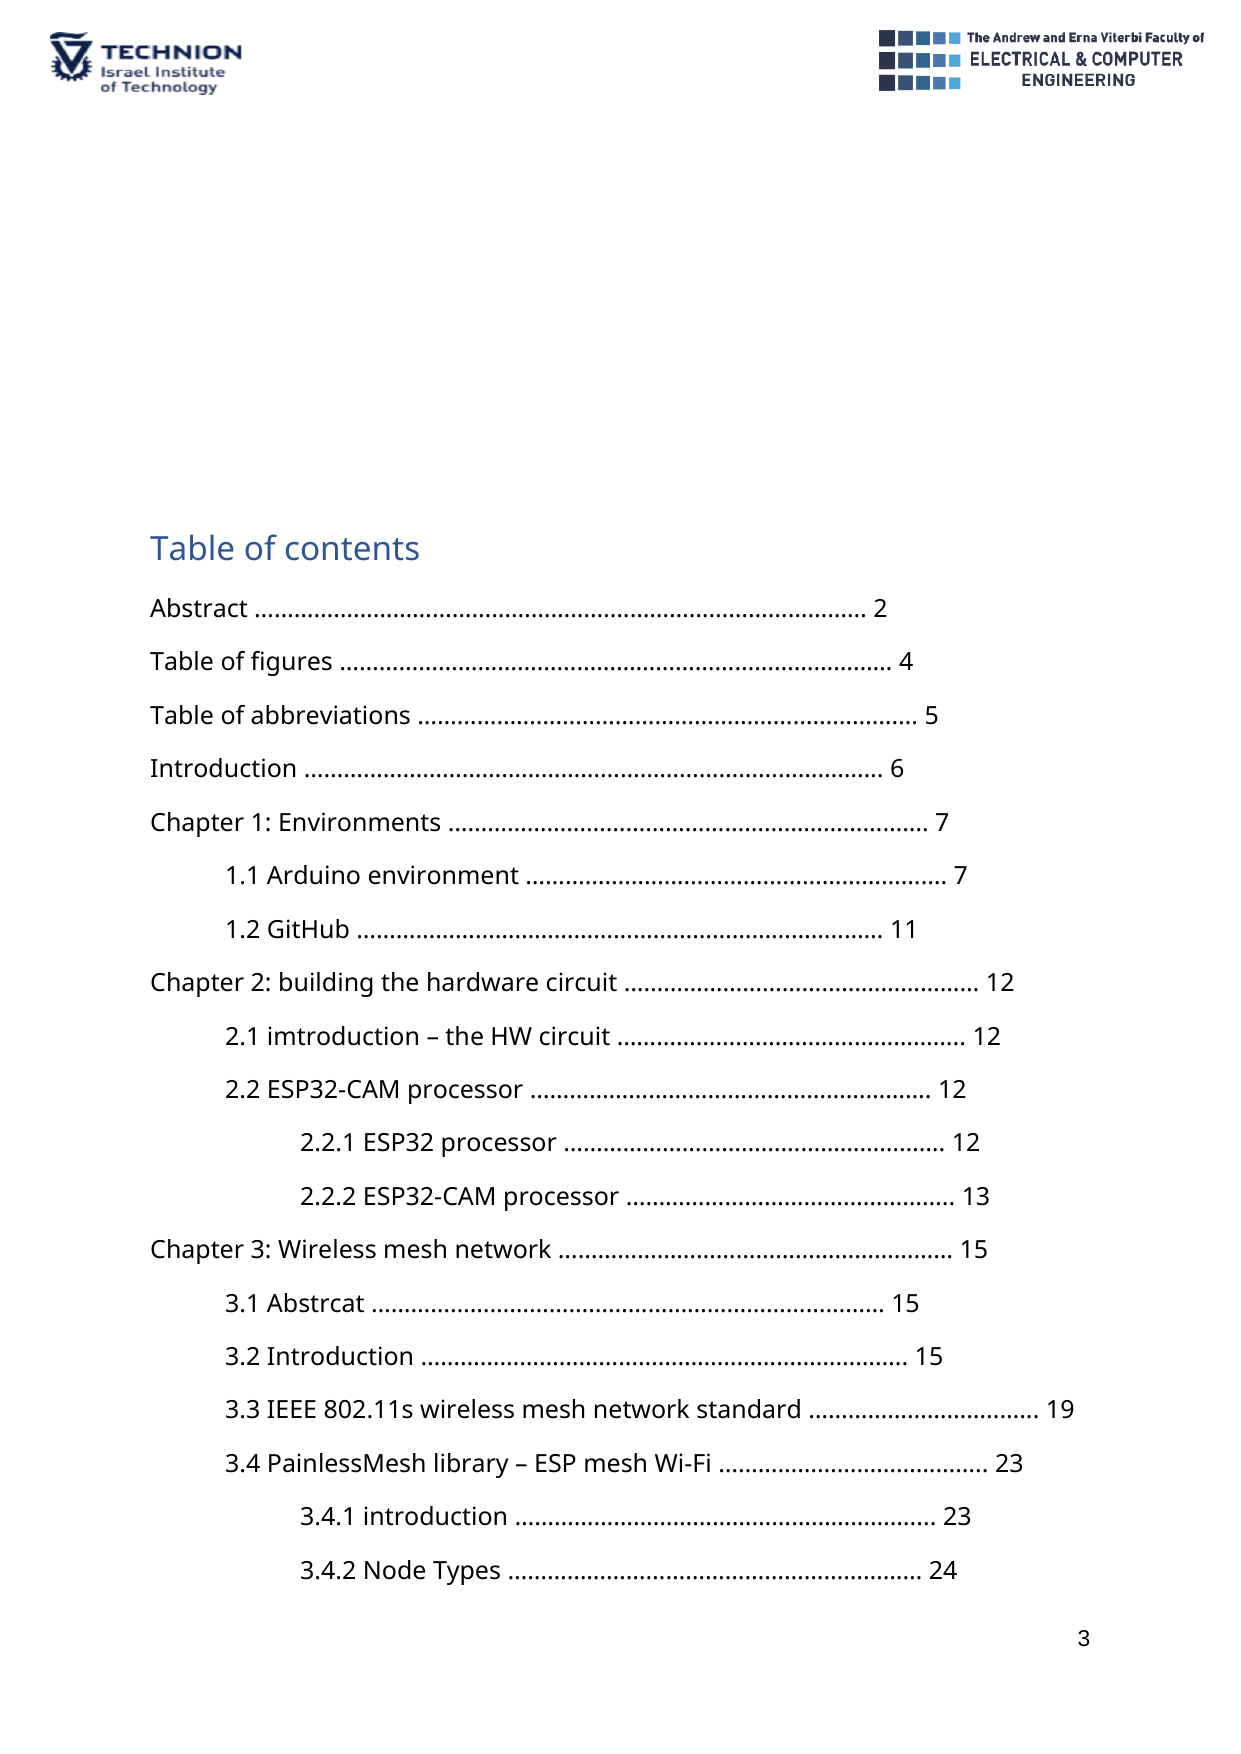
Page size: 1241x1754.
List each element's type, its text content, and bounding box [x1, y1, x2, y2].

picture [866, 17, 1222, 101]
text 1.2 GitHub ………………………………………………………………..…… 11 [150, 911, 1090, 945]
text 3.1 Abstrcat …………………………………………………………………… 15 [150, 1285, 1090, 1319]
text 3.3 IEEE 802.11s wireless mesh network standard ………………………..…... 19 [150, 1392, 1090, 1426]
text Table of contents [150, 525, 1090, 570]
text Introduction ……………………………………………………………………………. 6 [150, 751, 1090, 785]
text 3.4 PainlessMesh library – ESP mesh Wi-Fi ………………………………….. 23 [150, 1446, 1090, 1480]
text Chapter 3: Wireless mesh network …………………………………………………… 15 [150, 1232, 1090, 1266]
text 2.2 ESP32-CAM processor ……………………………………………………. 12 [150, 1072, 1090, 1106]
text Chapter 2: building the hardware circuit ……………………………………………… 12 [150, 965, 1090, 999]
text 1.1 Arduino environment ………………………………………………………. 7 [150, 858, 1090, 892]
text Chapter 1: Environments ………………………………………………………………. 7 [150, 804, 1090, 838]
text 3.4.2 Node Types ……………………………………………………… 24 [150, 1552, 1090, 1587]
text Table of figures ………………………………………………………………………… 4 [150, 644, 1090, 678]
text Table of abbreviations …………………………………………………………………. 5 [150, 697, 1090, 732]
text 2.2.2 ESP32-CAM processor ………………………………………….. 13 [150, 1178, 1090, 1212]
text 2.1 imtroduction – the HW circuit …………………………………………….. 12 [150, 1018, 1090, 1052]
text 3.2 Introduction ……………………………………………………………….. 15 [150, 1339, 1090, 1373]
picture [27, 13, 268, 113]
text Abstract ………………………………………………………………………………… 2 [150, 591, 1090, 625]
text 2.2.1 ESP32 processor …………………………………………………. 12 [150, 1125, 1090, 1159]
text 3.4.1 introduction …………………………………………………….... 23 [150, 1499, 1090, 1533]
